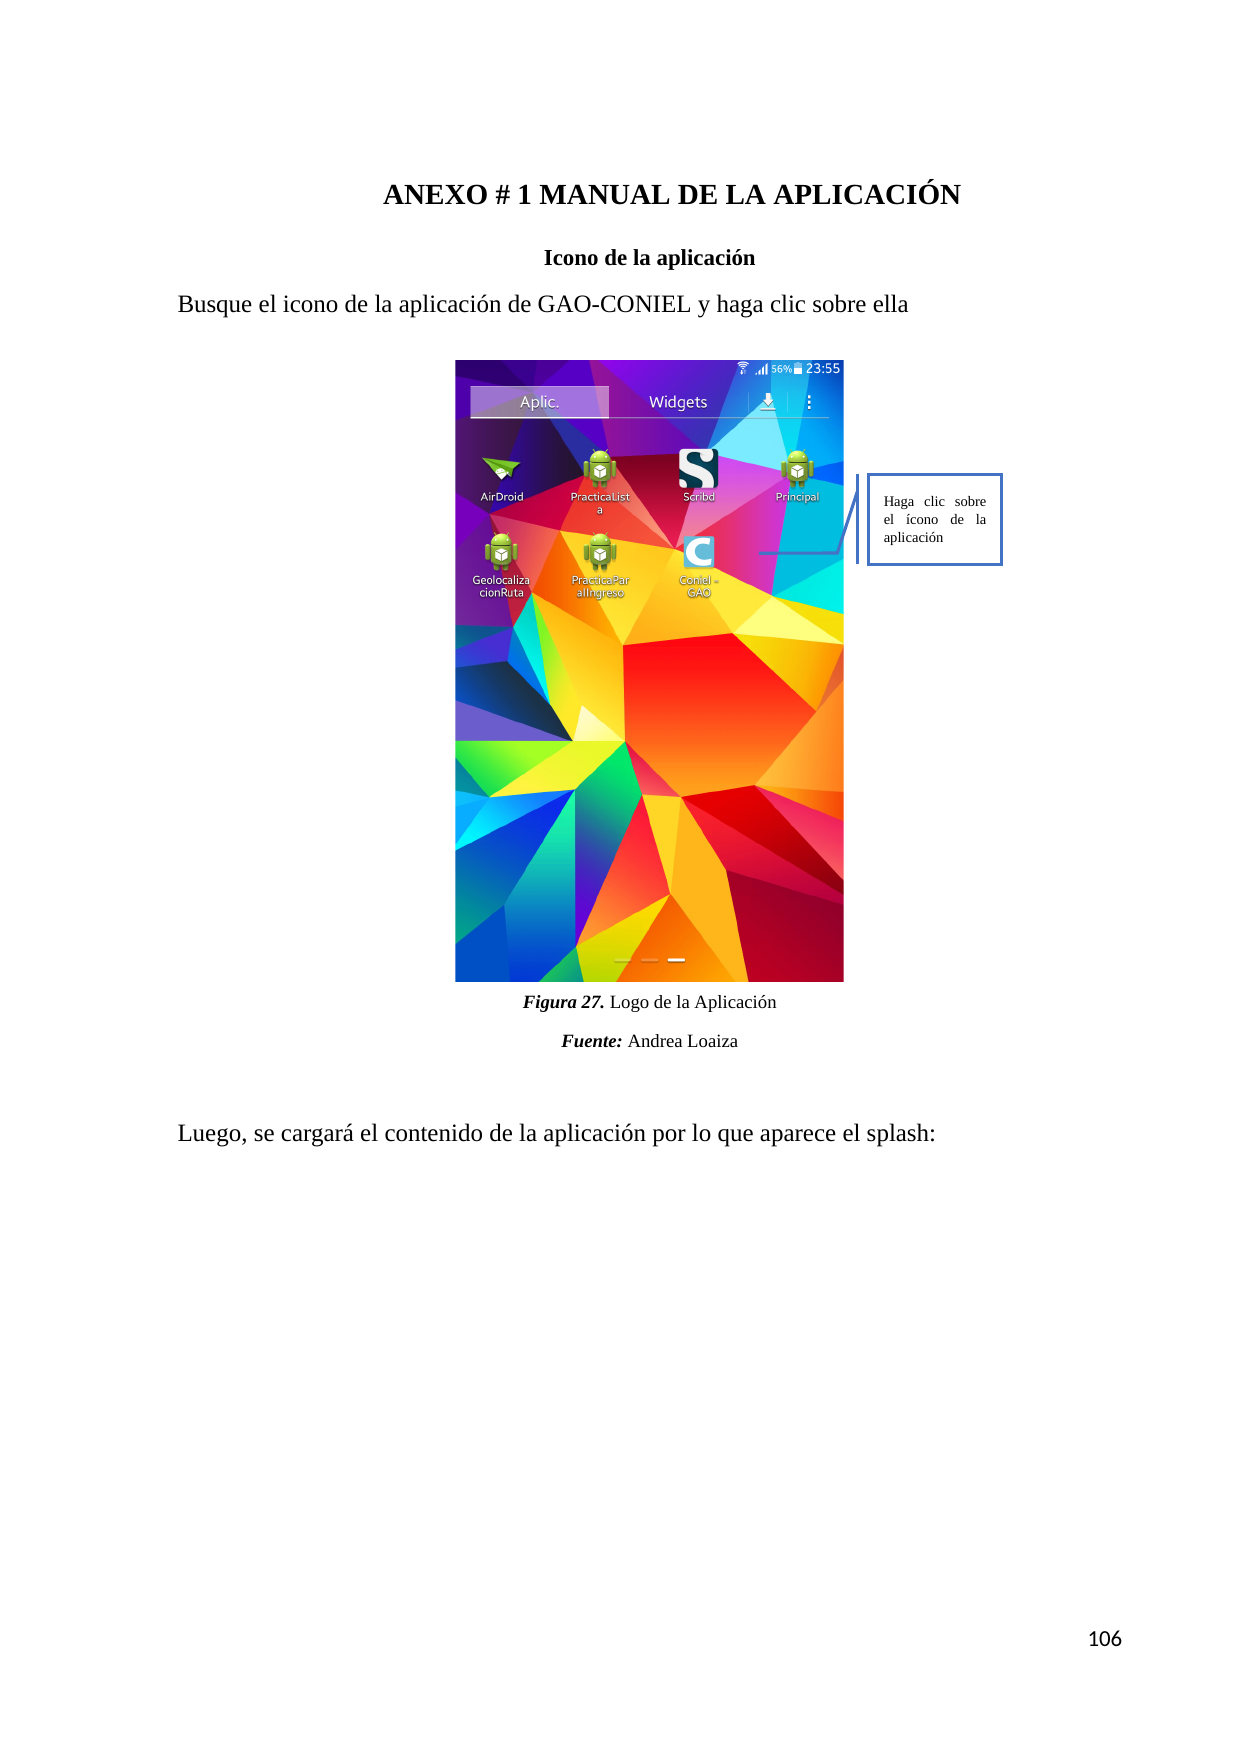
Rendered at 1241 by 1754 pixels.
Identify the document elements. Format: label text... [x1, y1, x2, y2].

text Luego, se cargará el contenido de la aplicación por lo que aparece el splash: [177, 1118, 1122, 1147]
text Busque el icono de la aplicación de GAO-CONIEL y haga clic sobre ella [177, 289, 1122, 318]
picture [455, 360, 844, 982]
subtitle ANEXO # 1 MANUAL DE LA APLICACIÓN [222, 177, 1122, 211]
text Icono de la aplicación [177, 244, 1122, 271]
